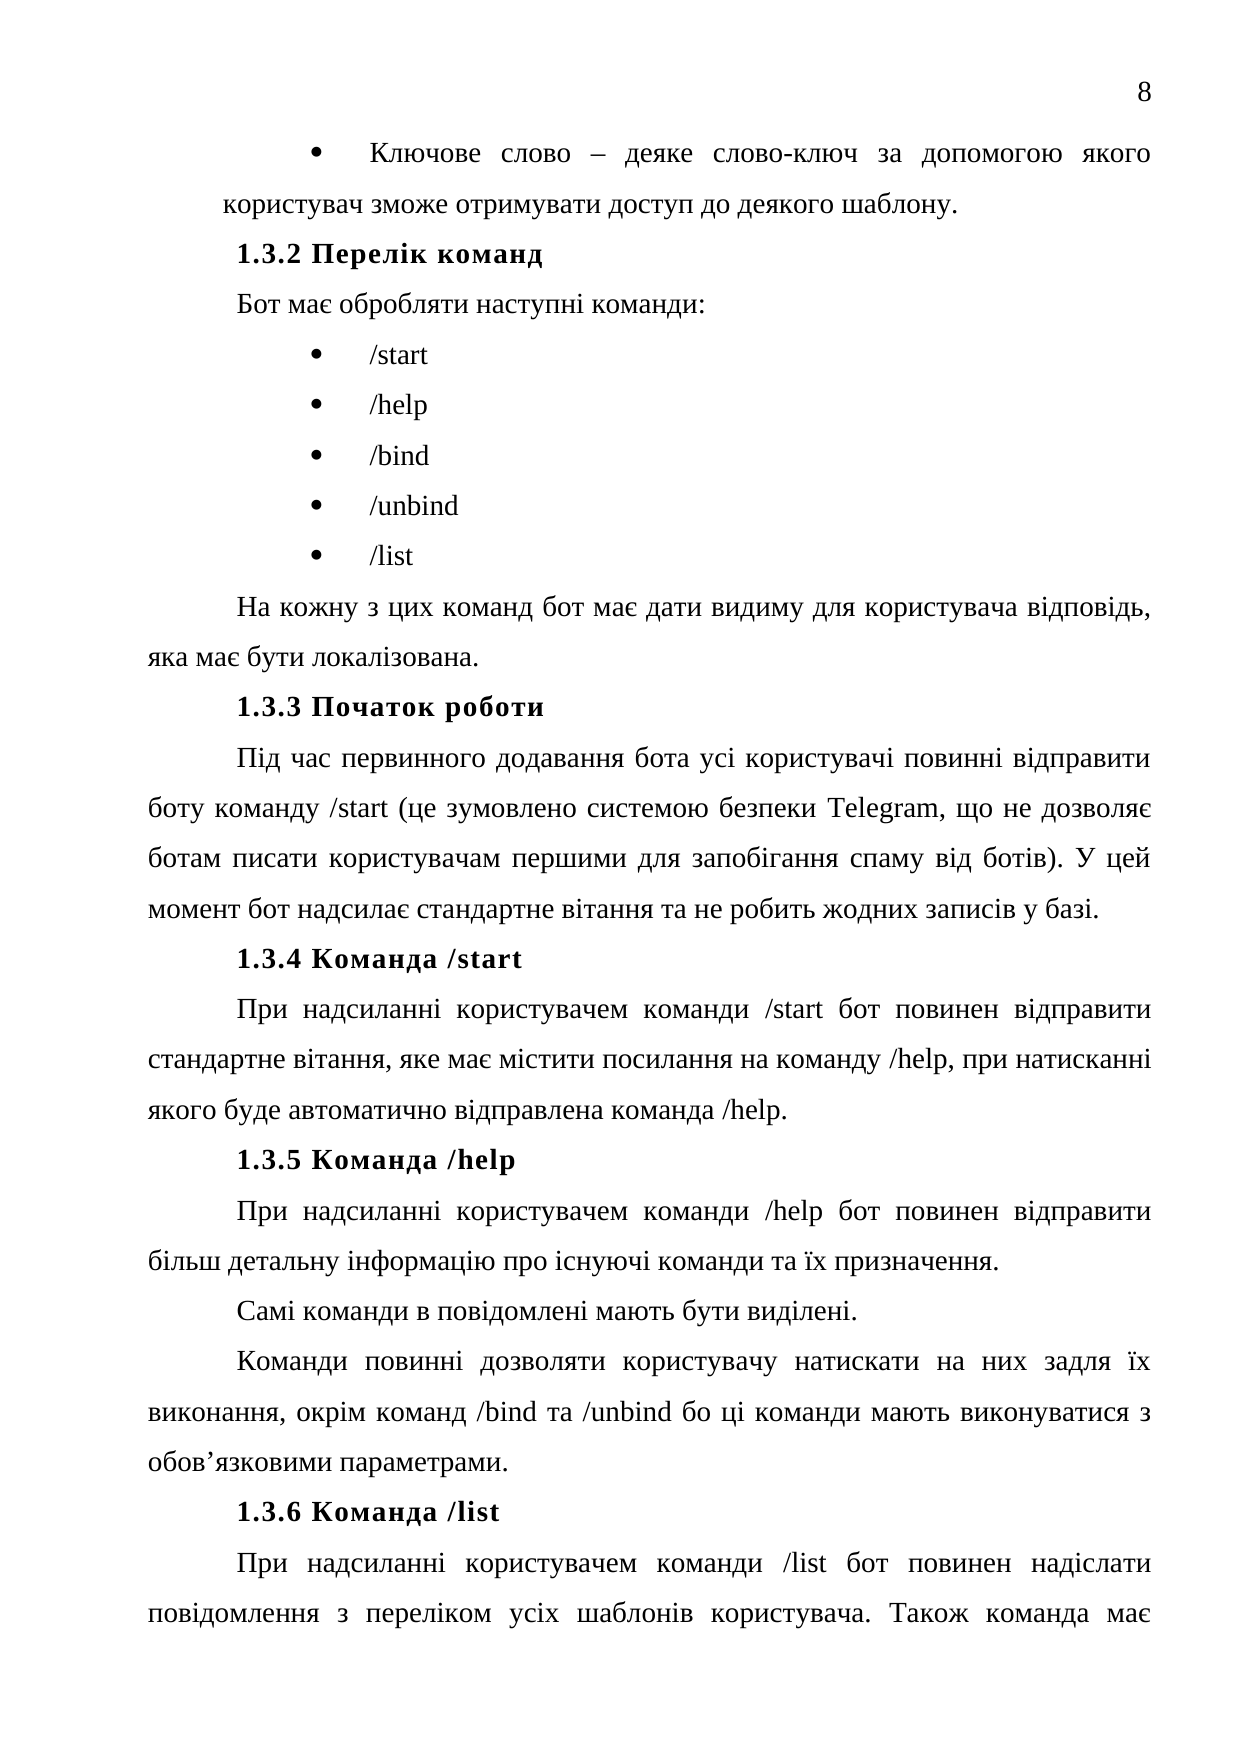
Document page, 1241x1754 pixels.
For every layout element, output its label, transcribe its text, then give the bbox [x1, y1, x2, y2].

text Команда /list [148, 1494, 1152, 1528]
text Самі команди в повідомлені мають бути виділені. [148, 1293, 1152, 1327]
text Під час первинного додавання бота усі користувачі повинні відправити боту команду /start (це зумовлено системою безпеки Telegram, що не дозволяє ботам писати користувачам першими для запобігання спаму від ботів). У цей момент бот надсилає стандартне вітання та не робить жодних записів у базі. [148, 740, 1152, 924]
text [148, 1545, 1152, 1629]
text /start [223, 337, 1152, 370]
text /list [223, 538, 1152, 572]
text /bind [223, 438, 1152, 471]
text Команда /help [148, 1142, 1152, 1176]
text При надсиланні користувачем команди /help бот повинен відправити більш детальну інформацію про існуючі команди та їх призначення. [148, 1193, 1152, 1276]
text Бот має обробляти наступні команди: [148, 286, 1152, 320]
text /unbind [223, 488, 1152, 522]
text Команда /start [148, 941, 1152, 974]
text При надсиланні користувачем команди /start бот повинен відправити стандартне вітання, яке має містити посилання на команду /help, при натисканні якого буде автоматично відправлена команда /help. [148, 991, 1152, 1126]
text Початок роботи [148, 689, 1152, 723]
text Команди повинні дозволяти користувачу натискати на них задля їх виконання, окрім команд /bind та /unbind бо ці команди мають виконуватися з обов’язковими параметрами. [148, 1343, 1152, 1478]
text На кожну з цих команд бот має дати видиму для користувача відповідь, яка має бути локалізована. [148, 589, 1152, 673]
text /help [223, 387, 1152, 421]
text Перелік команд [148, 236, 1152, 270]
text Ключове слово – деяке слово-ключ за допомогою якого користувач зможе отримувати доступ до деякого шаблону. [223, 135, 1152, 219]
